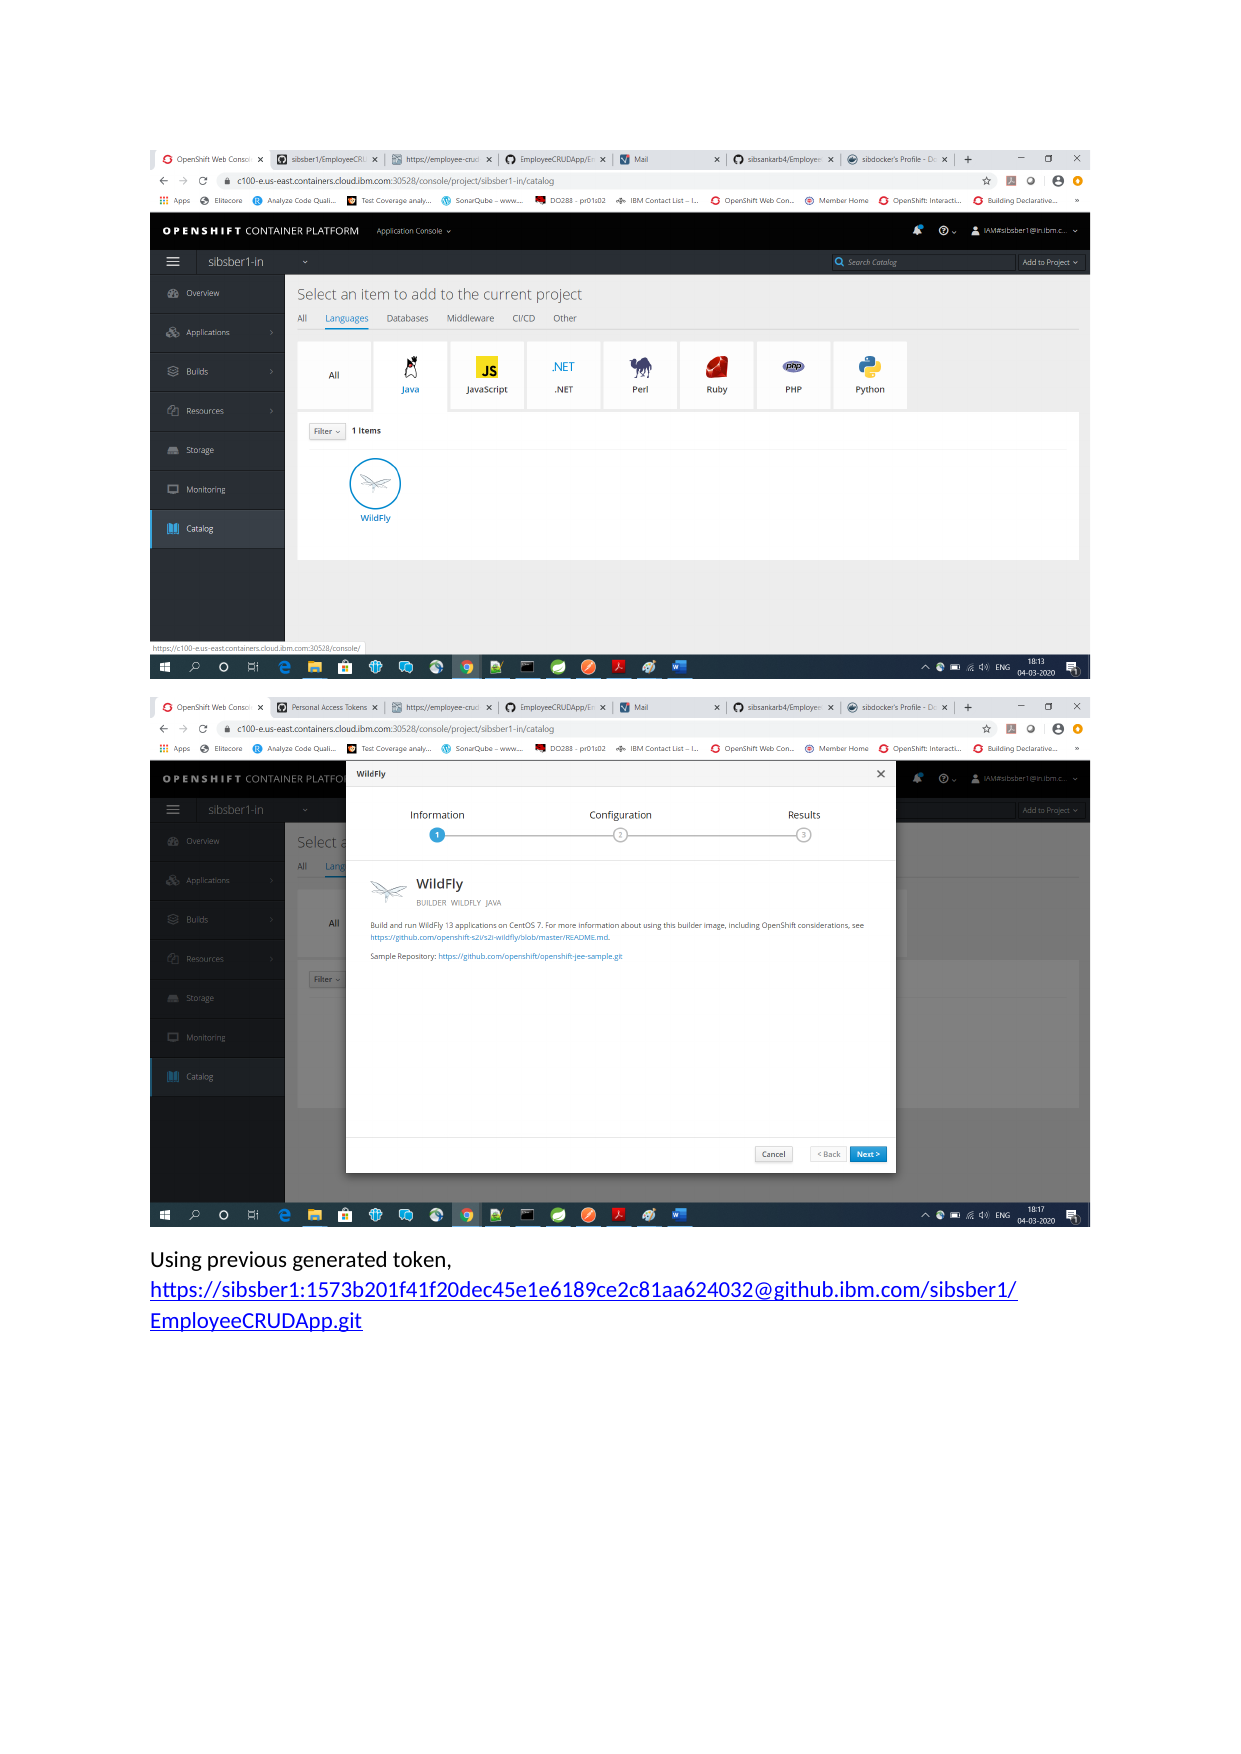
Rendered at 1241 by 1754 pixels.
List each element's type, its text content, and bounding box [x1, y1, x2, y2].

picture [150, 150, 1091, 679]
picture [150, 697, 1091, 1227]
text Using previous generated token, https://sibsber1:1573b201f41f20dec45e1e6189ce2c81aa624032@github.ibm.com/sibsber1/EmployeeCRUDApp.git [150, 1245, 1090, 1334]
